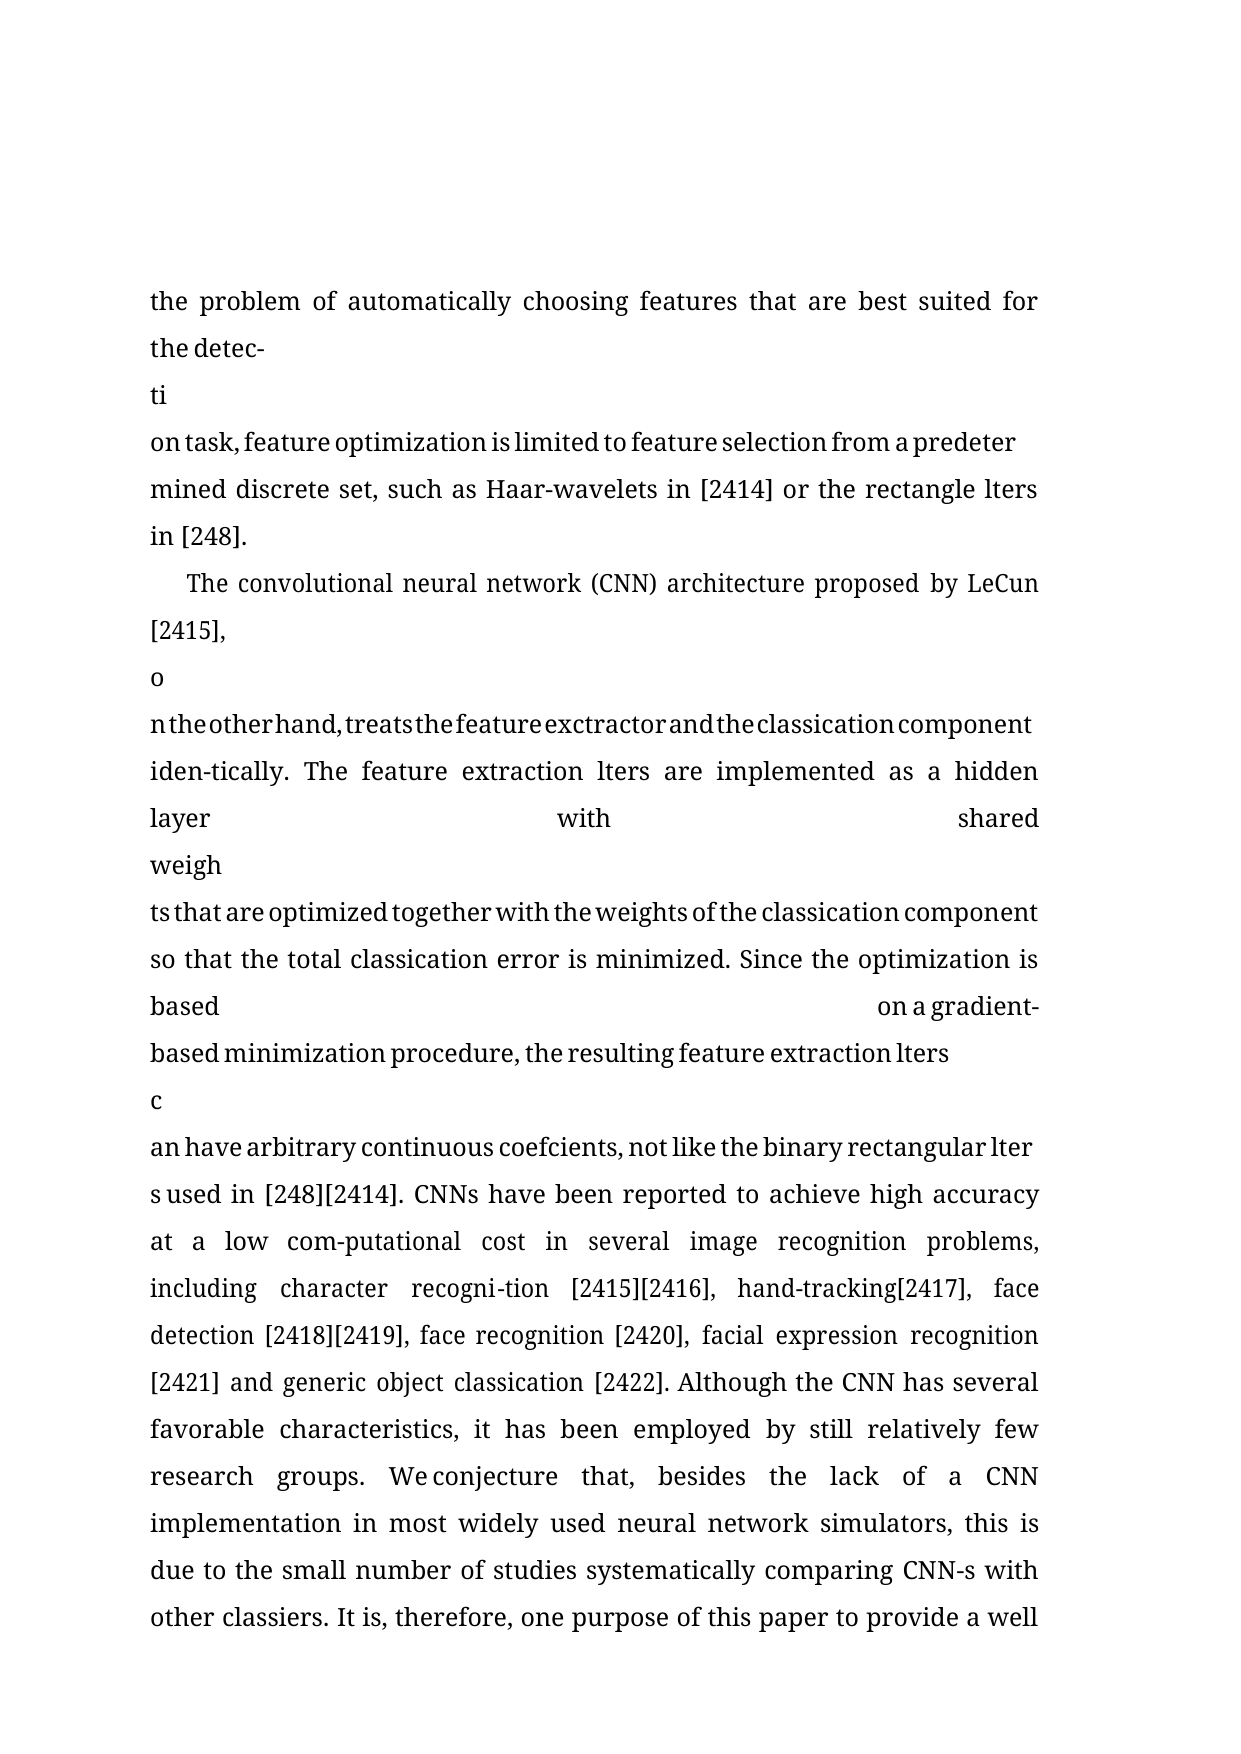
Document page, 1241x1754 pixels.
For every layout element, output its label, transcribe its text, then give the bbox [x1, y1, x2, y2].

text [150, 566, 1039, 1633]
text the problem of automatically choosing features that are best suited for thedetec-tiontask,featureoptimizationislimitedtofeatureselectionfromapredetermined discrete set, such as Haar-wavelets in [2414] or the rectangle lters in [248]. [150, 284, 1038, 553]
